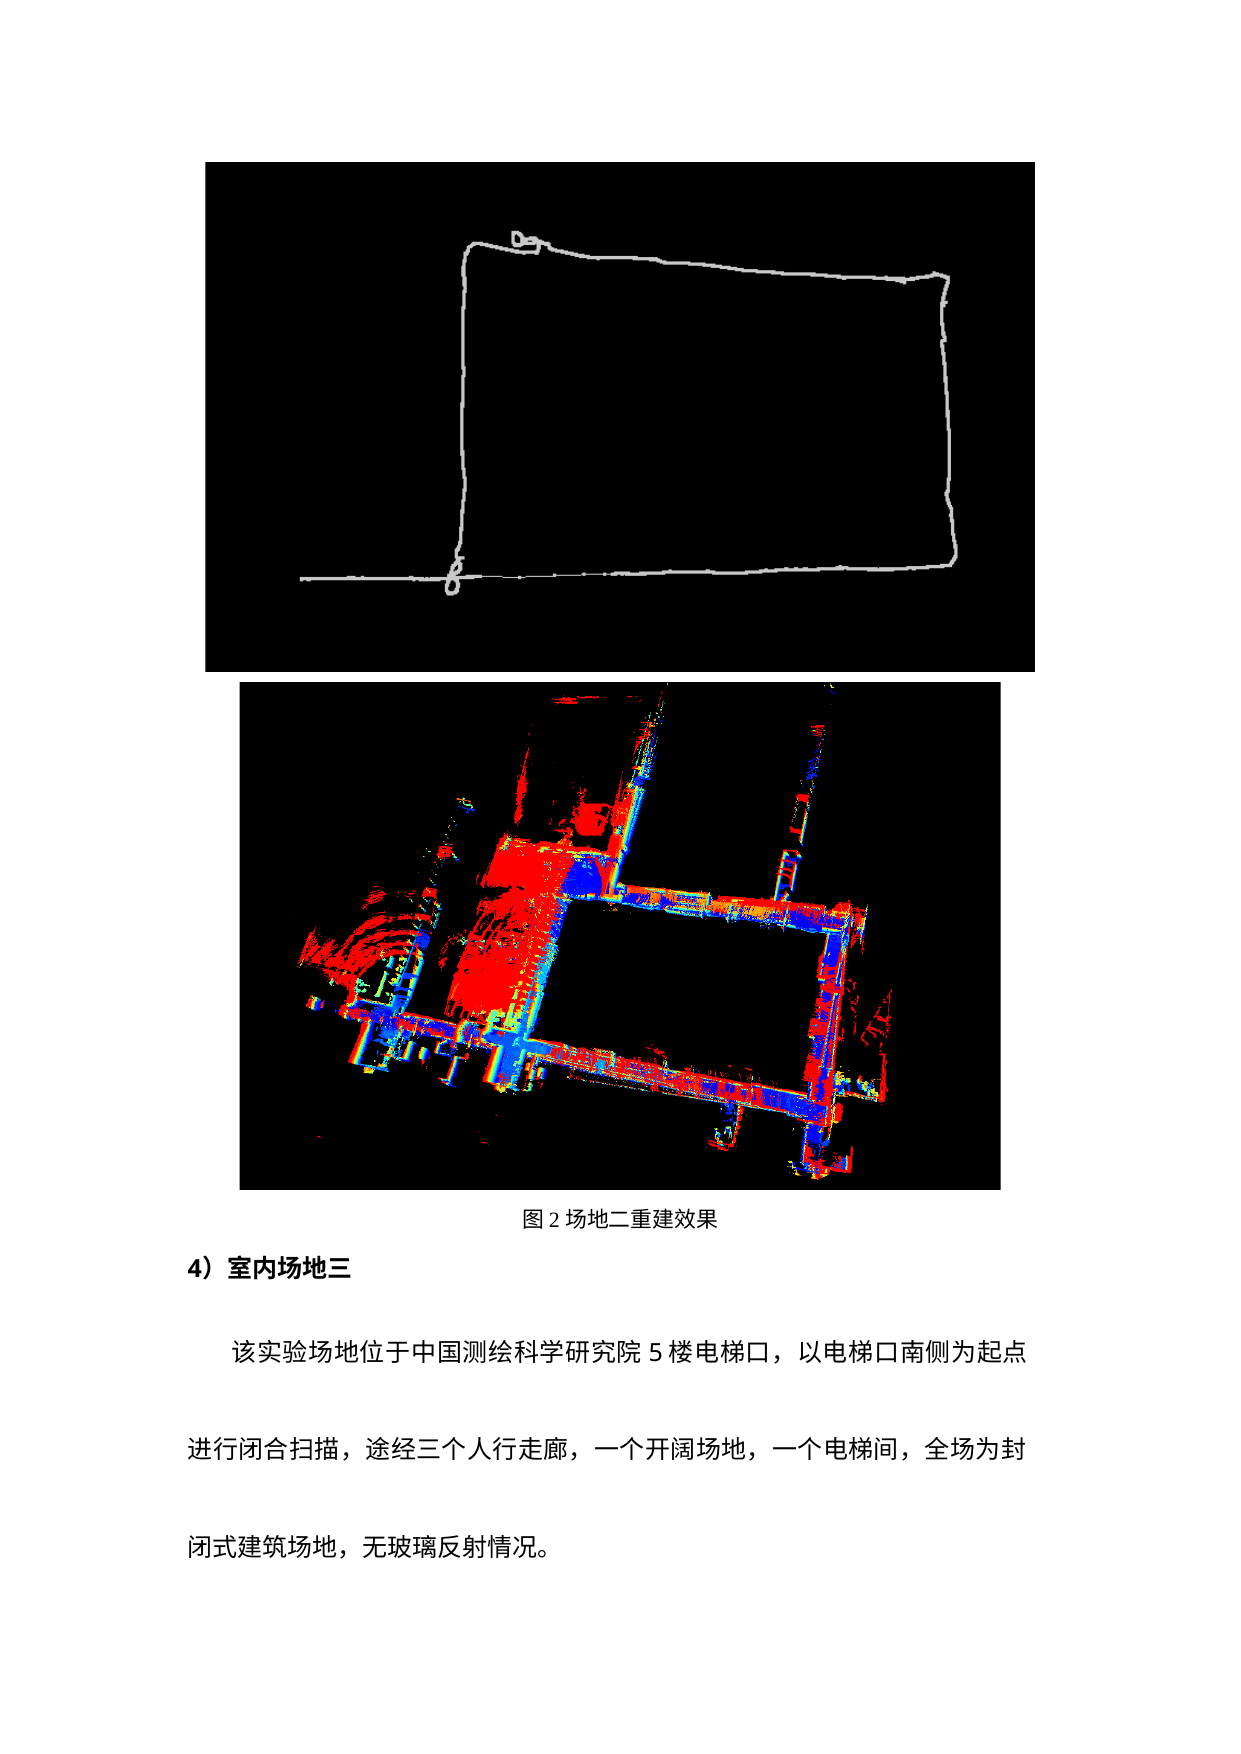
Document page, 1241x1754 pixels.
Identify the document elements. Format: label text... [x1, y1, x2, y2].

list 室内场地三 [187, 1234, 1028, 1299]
picture [205, 162, 1035, 672]
text 图2 场地二重建效果 [187, 1202, 1053, 1234]
text 该实验场地位于中国测绘科学研究院5楼电梯口，以电梯口南侧为起点进行闭合扫描，途经三个人行走廊，一个开阔场地，一个电梯间，全场为封闭式建筑场地，无玻璃反射情况。 [187, 1318, 1028, 1578]
picture [239, 682, 1001, 1190]
